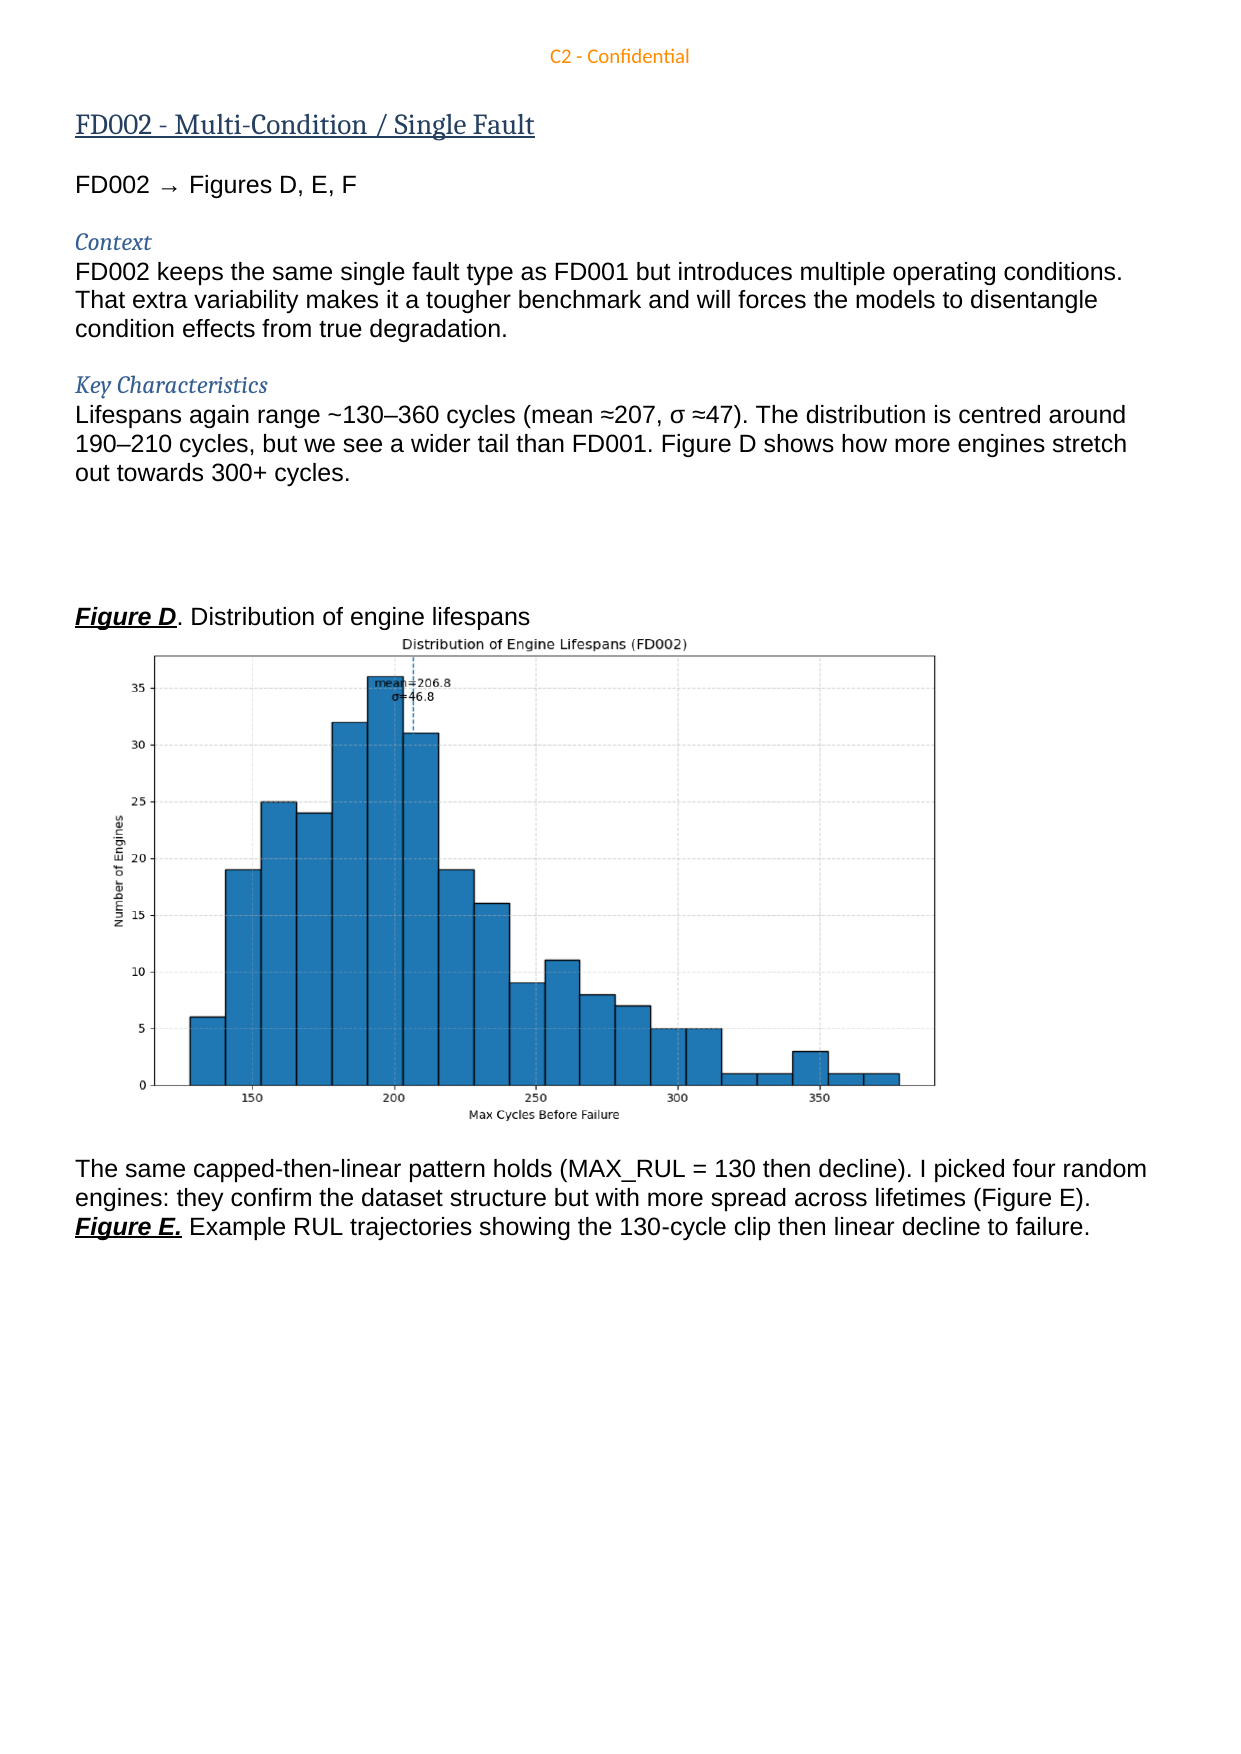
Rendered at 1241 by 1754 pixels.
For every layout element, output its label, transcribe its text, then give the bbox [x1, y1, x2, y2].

text Context [75, 228, 1165, 256]
picture [75, 630, 949, 1126]
text Figure E. Example RUL trajectories showing the 130-cycle clip then linear decline to failure. [75, 1212, 1165, 1240]
text Figure D. Distribution of engine lifespans [75, 601, 1165, 630]
text Key Characteristics [75, 371, 1165, 400]
text Lifespans again range ~130–360 cycles (mean ≈207, σ ≈47). The distribution is centred around 190–210 cycles, but we see a wider tail than FD001. Figure D shows how more engines stretch out towards 300+ cycles. [75, 400, 1165, 486]
text FD002 → Figures D, E, F [75, 170, 1165, 199]
subtitle FD002 - Multi-Condition / Single Fault [75, 108, 1165, 141]
text FD002 keeps the same single fault type as FD001 but introduces multiple operating conditions. That extra variability makes it a tougher benchmark and will forces the models to disentangle condition effects from true degradation. [75, 256, 1165, 343]
text The same capped-then-linear pattern holds (MAX_RUL = 130 then decline). I picked four random engines: they confirm the dataset structure but with more spread across lifetimes (Figure E). [75, 1154, 1165, 1212]
